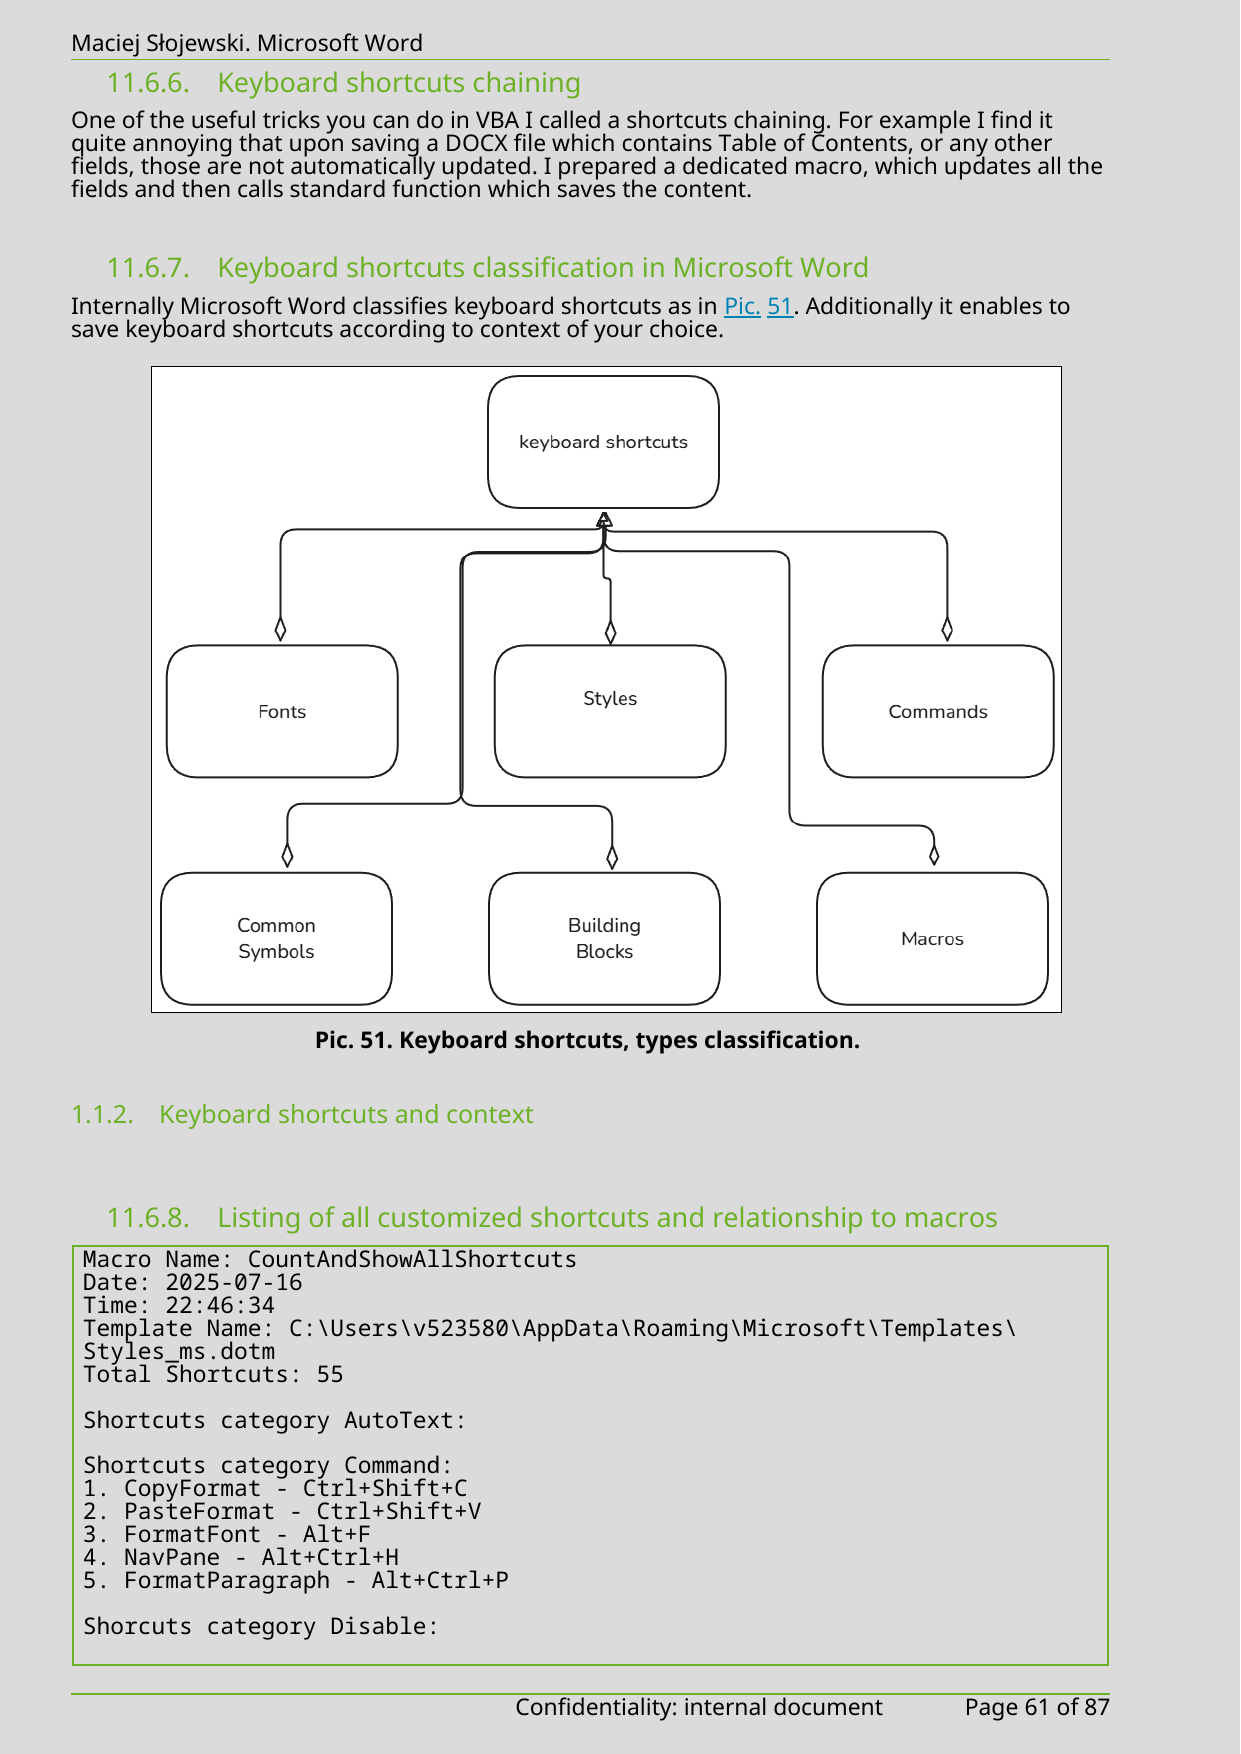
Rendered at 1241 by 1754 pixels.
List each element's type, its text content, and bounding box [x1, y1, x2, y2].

text Pic. 51. Keyboard shortcuts, types classification. [source: MicrosoftWordTemplateConcept.excalidraw] [71, 1031, 1110, 1053]
subtitle Keyboard shortcuts classification in Microsoft Word [106, 256, 1110, 283]
subtitle Keyboard shortcuts and context [71, 1103, 1110, 1128]
text Shortcuts category Command: [74, 1451, 1107, 1474]
picture [152, 367, 1061, 1012]
subtitle Keyboard shortcuts chaining [106, 71, 1110, 98]
text 4. NavPane - Alt+Ctrl+H [74, 1543, 1107, 1566]
text 2. PasteFormat - Ctrl+Shift+V [74, 1497, 1107, 1520]
text Internally Microsoft Word classifies keyboard shortcuts as in Pic. 51. Additionally it enables to save keyboard shortcuts according to context of your choice. [71, 296, 1110, 342]
subtitle Listing of all customized shortcuts and relationship to macros [106, 1206, 1110, 1233]
text Time: 22:46:34 [74, 1291, 1107, 1314]
text Template Name: C:\Users\v523580\AppData\Roaming\Microsoft\Templates\Styles_ms.dotm [74, 1314, 1107, 1360]
text Date: 2025-07-16 [74, 1268, 1107, 1291]
text Total Shortcuts: 55 [74, 1360, 1107, 1387]
text 5. FormatParagraph - Alt+Ctrl+P [74, 1566, 1107, 1593]
text Shorcuts category Disable: [74, 1612, 1107, 1639]
text 1. CopyFormat - Ctrl+Shift+C [74, 1474, 1107, 1497]
text One of the useful tricks you can do in VBA I called a shortcuts chaining. For example I find it quite annoying that upon saving a DOCX file which contains Table of Contents, or any other fields, those are not automatically updated. I prepared a dedicated macro, which updates all the fields and then calls standard function which saves the content. [71, 110, 1110, 202]
text 3. FormatFont - Alt+F [74, 1520, 1107, 1543]
text Shortcuts category AutoText: [74, 1406, 1107, 1433]
text Macro Name: CountAndShowAllShortcuts [74, 1247, 1107, 1268]
